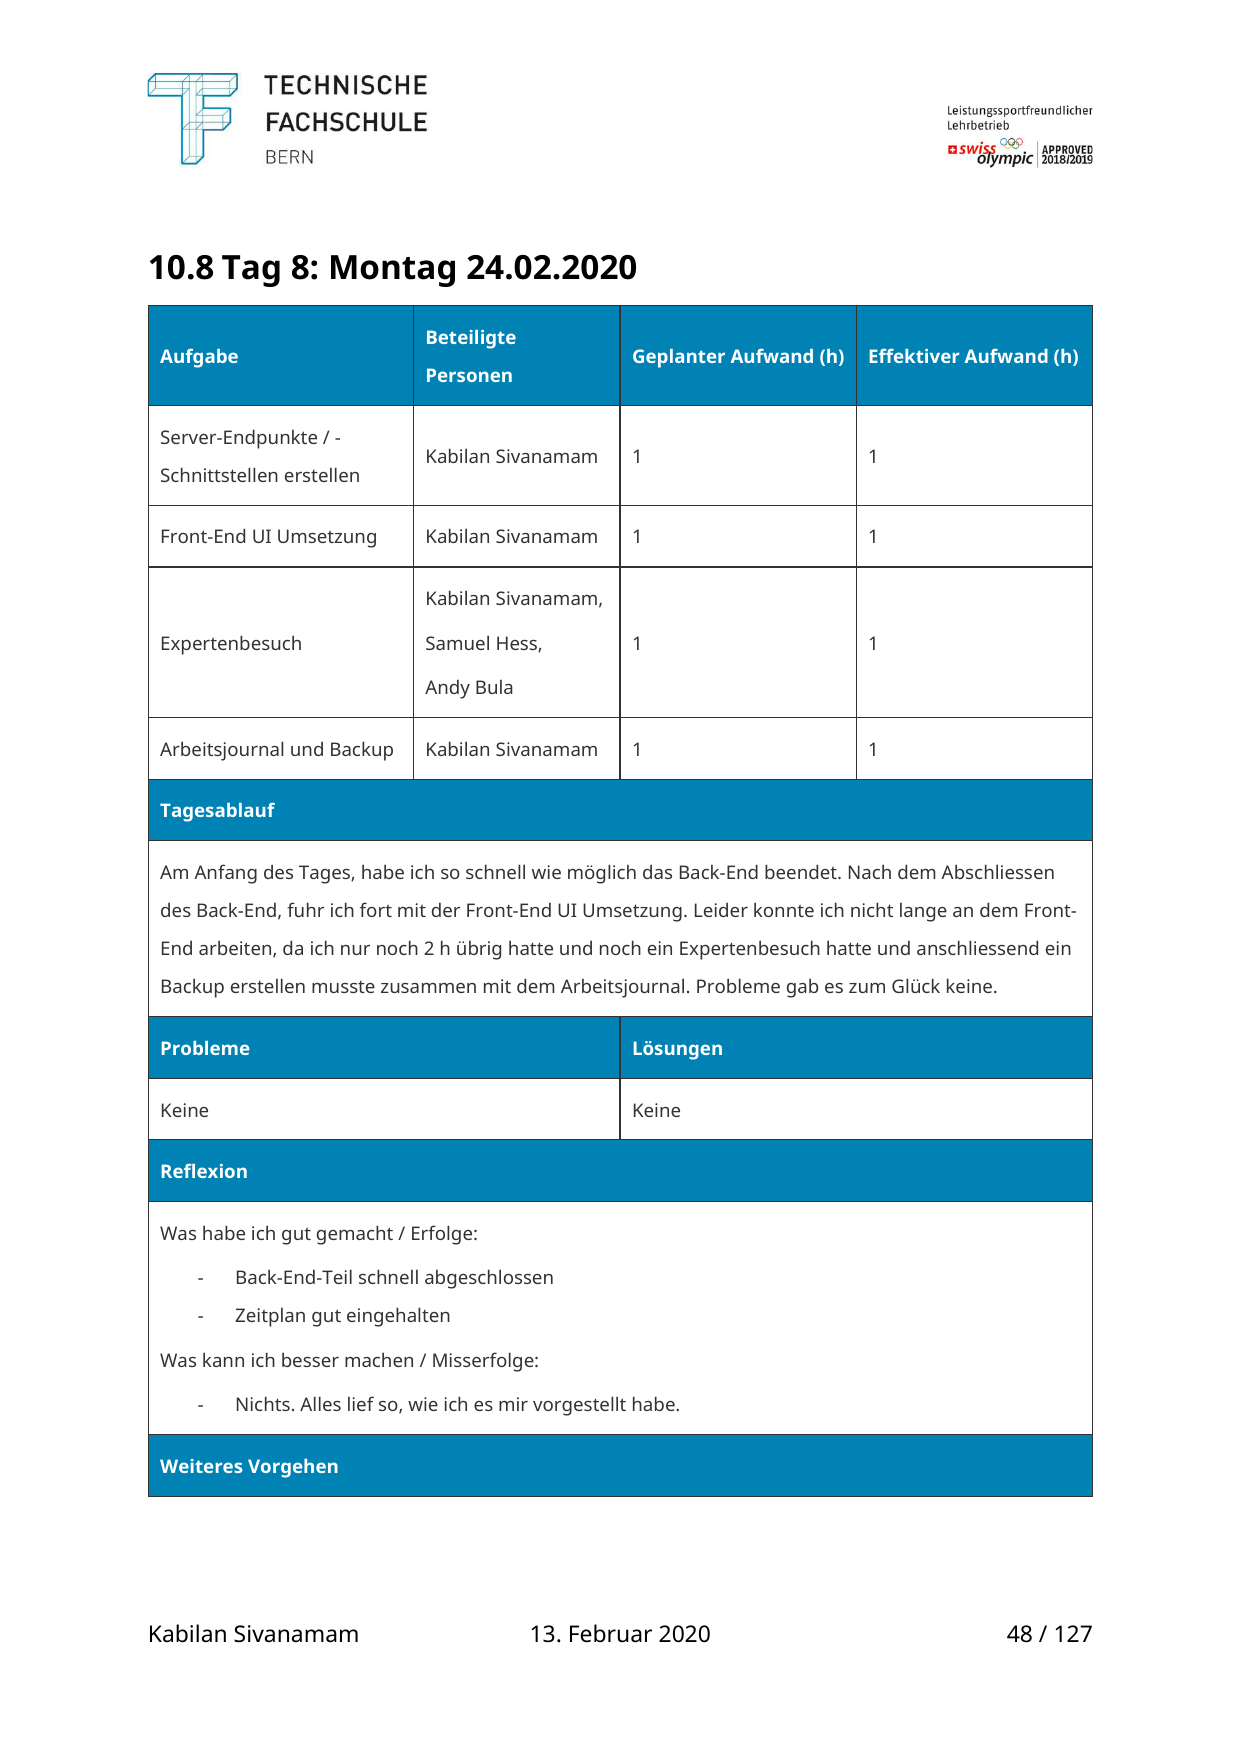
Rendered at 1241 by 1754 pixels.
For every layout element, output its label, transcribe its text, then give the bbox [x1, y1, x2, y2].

table_cell 1 [621, 568, 856, 717]
table_cell Weiteres Vorgehen [149, 1435, 1092, 1496]
subtitle Tag 8: Montag 24.02.2020 [148, 244, 1093, 289]
table_cell Arbeitsjournal und Backup [149, 718, 413, 778]
table_header Geplanter Aufwand (h) [621, 306, 856, 405]
table_cell Lösungen [621, 1017, 1092, 1078]
table_cell Kabilan Sivanamam [414, 506, 619, 566]
picture [147, 73, 1093, 196]
table_cell 1 [857, 718, 1092, 778]
table_cell Tagesablauf [149, 780, 1092, 840]
table_cell Am Anfang des Tages, habe ich so schnell wie möglich das Back-End beendet. Nach dem Abschliessen des Back-End, fuhr ich fort mit der Front-End UI Umsetzung. Leider konnte ich nicht lange an dem Front-End arbeiten, da ich nur noch 2 h übrig hatte und noch ein Expertenbesuch hatte und anschliessend ein Backup erstellen musste zusammen mit dem Arbeitsjournal. Probleme gab es zum Glück keine. [149, 841, 1092, 1016]
table_header Effektiver Aufwand (h) [857, 306, 1092, 405]
table_cell Reflexion [149, 1140, 1092, 1201]
table_cell Front-End UI Umsetzung [149, 506, 413, 566]
table_cell Was habe ich gut gemacht / Erfolge: Back-End-Teil schnell abgeschlossen Zeitplan gut eingehalten Was kann ich besser machen / Misserfolge: Nichts. Alles lief so, wie ich es mir vorgestellt habe. [149, 1202, 1092, 1434]
table_cell Keine [621, 1079, 1092, 1139]
table_cell Expertenbesuch [149, 568, 413, 717]
table_cell 1 [621, 718, 856, 778]
table_cell Probleme [149, 1017, 619, 1078]
table_cell Kabilan Sivanamam, Samuel Hess, Andy Bula [414, 568, 619, 717]
table_cell Kabilan Sivanamam [414, 718, 619, 778]
table_header Beteiligte Personen [414, 306, 619, 405]
table_cell 1 [857, 568, 1092, 717]
table_cell 1 [857, 406, 1092, 505]
table_cell Kabilan Sivanamam [414, 406, 619, 505]
table_cell 1 [621, 406, 856, 505]
table_cell 1 [621, 506, 856, 566]
table_cell Server-Endpunkte / -Schnittstellen erstellen [149, 406, 413, 505]
table_cell Keine [149, 1079, 619, 1139]
table_header Aufgabe [149, 306, 413, 405]
table_cell 1 [857, 506, 1092, 566]
